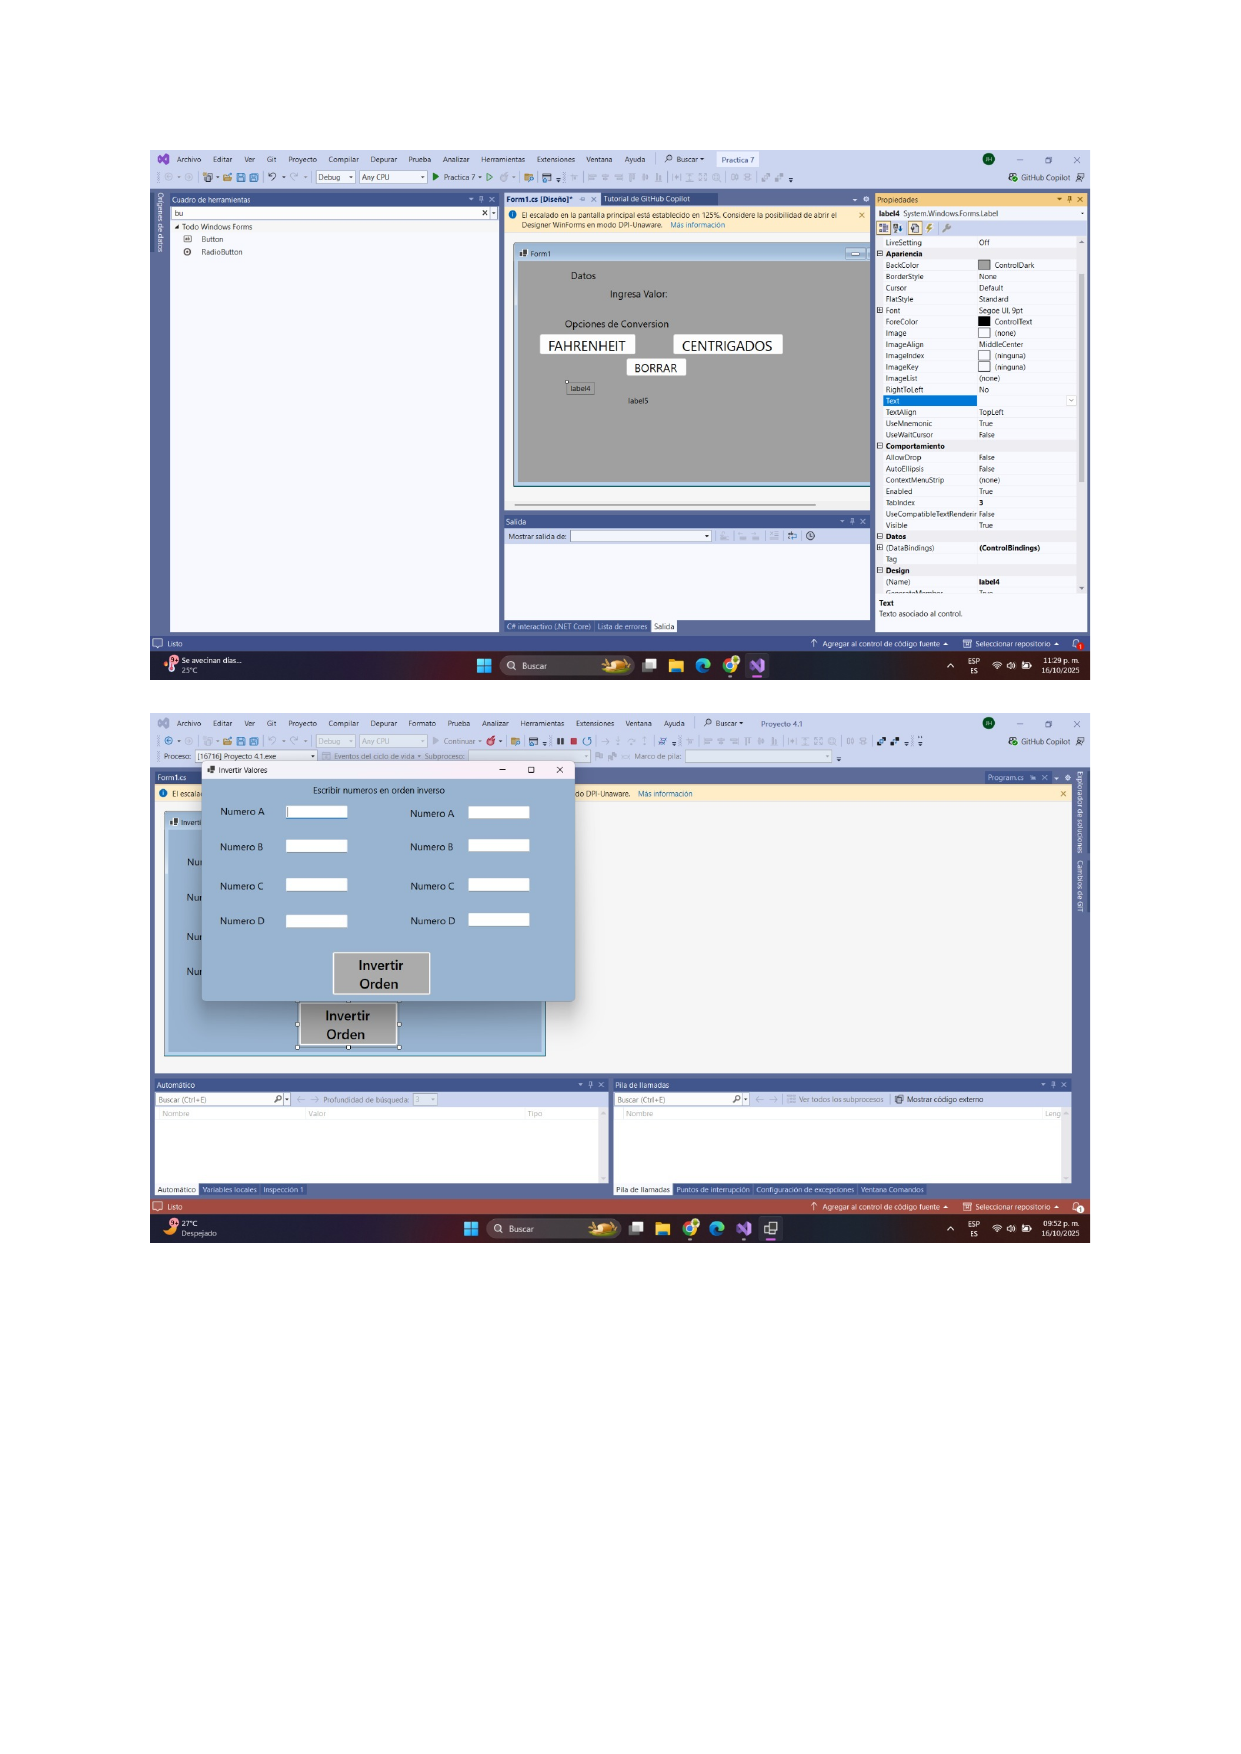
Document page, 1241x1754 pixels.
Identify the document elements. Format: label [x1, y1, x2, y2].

picture [150, 713, 1091, 1243]
picture [150, 150, 1091, 680]
